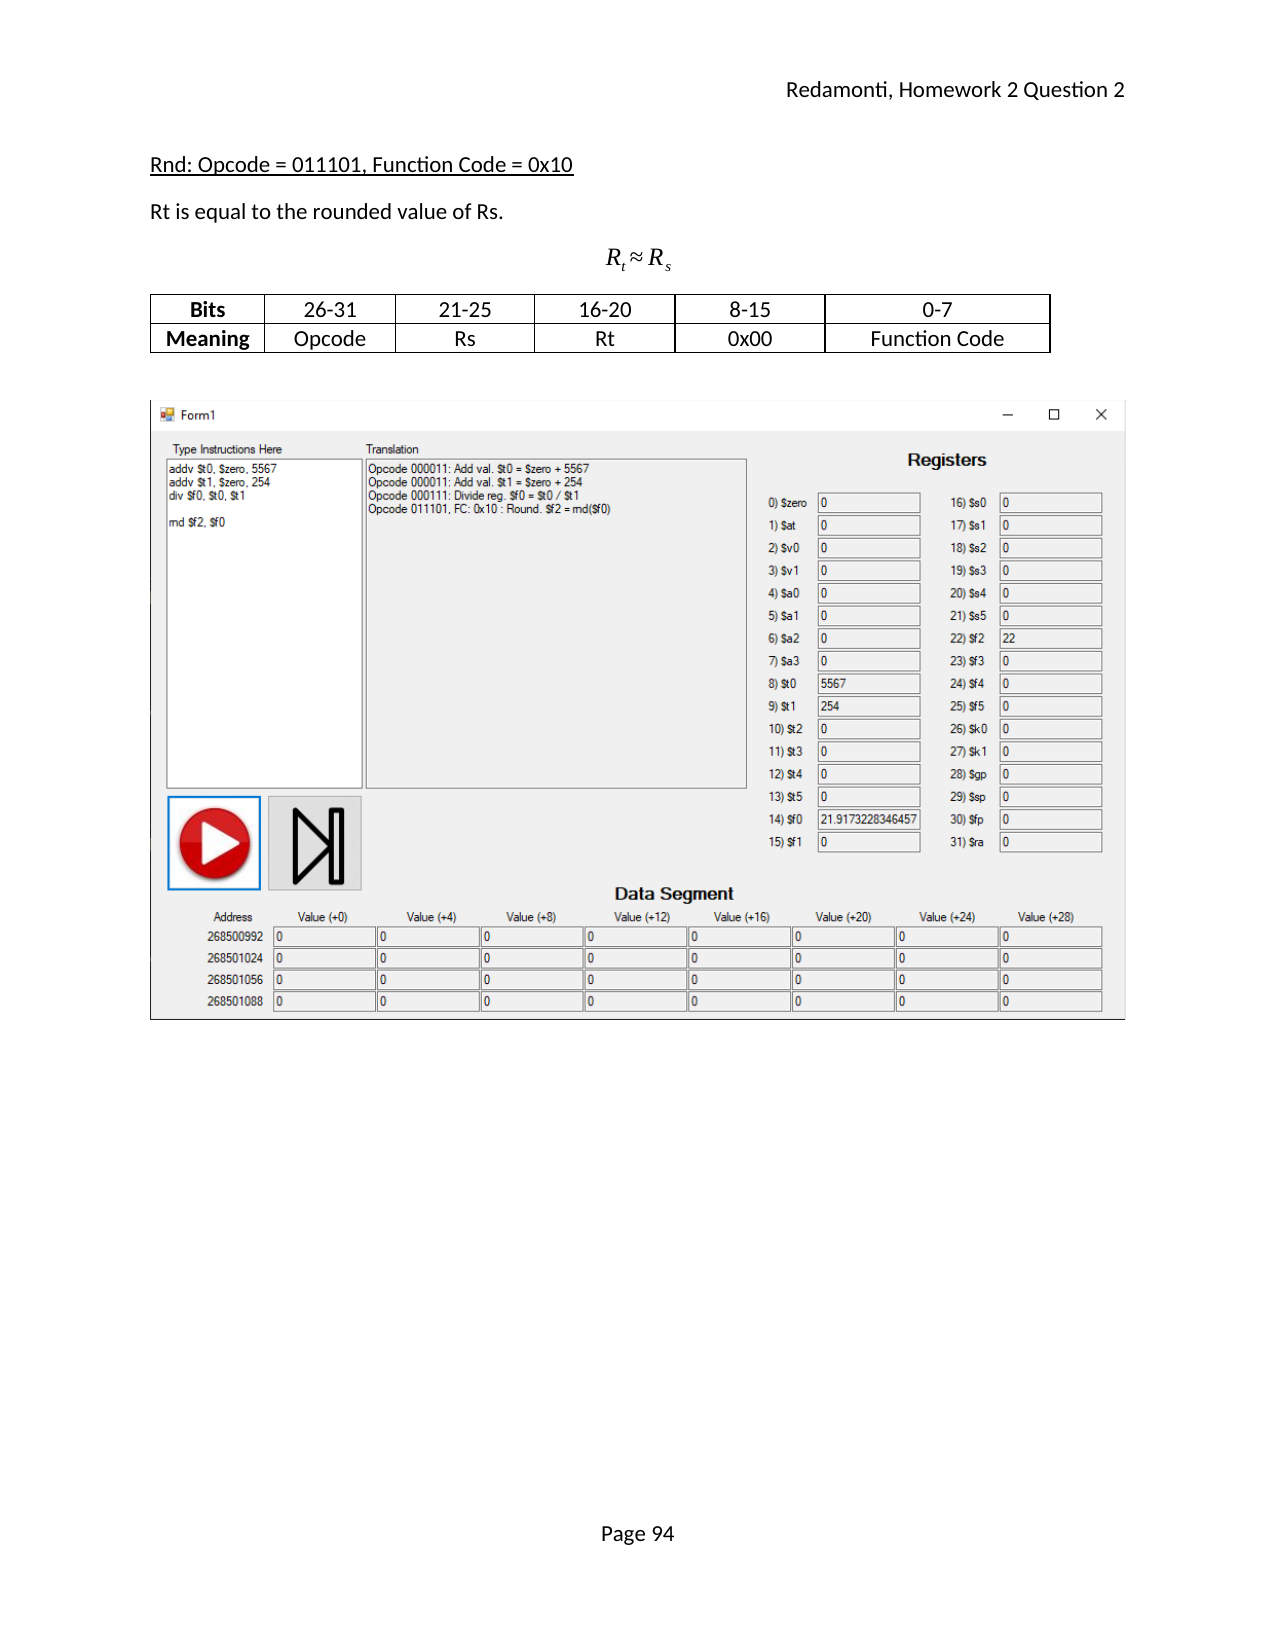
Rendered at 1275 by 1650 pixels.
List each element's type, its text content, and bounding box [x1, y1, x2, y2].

table_header 8-15 [676, 295, 824, 323]
table_header 16-20 [535, 295, 674, 323]
picture [150, 400, 1125, 1020]
table_cell Meaning [151, 324, 264, 352]
table_header 21-25 [396, 295, 534, 323]
table_cell 0x00 [676, 324, 824, 352]
table_header Bits [151, 295, 264, 323]
table_header 26-31 [265, 295, 395, 323]
text Rt is equal to the rounded value of Rs. [150, 197, 1125, 225]
table_cell Rs [396, 324, 534, 352]
text Rnd: Opcode = 011101, Function Code = 0x10 [150, 150, 1125, 178]
table_header 0-7 [826, 295, 1049, 323]
table_cell Function Code [826, 324, 1049, 352]
table_cell Opcode [265, 324, 395, 352]
table_cell Rt [535, 324, 674, 352]
